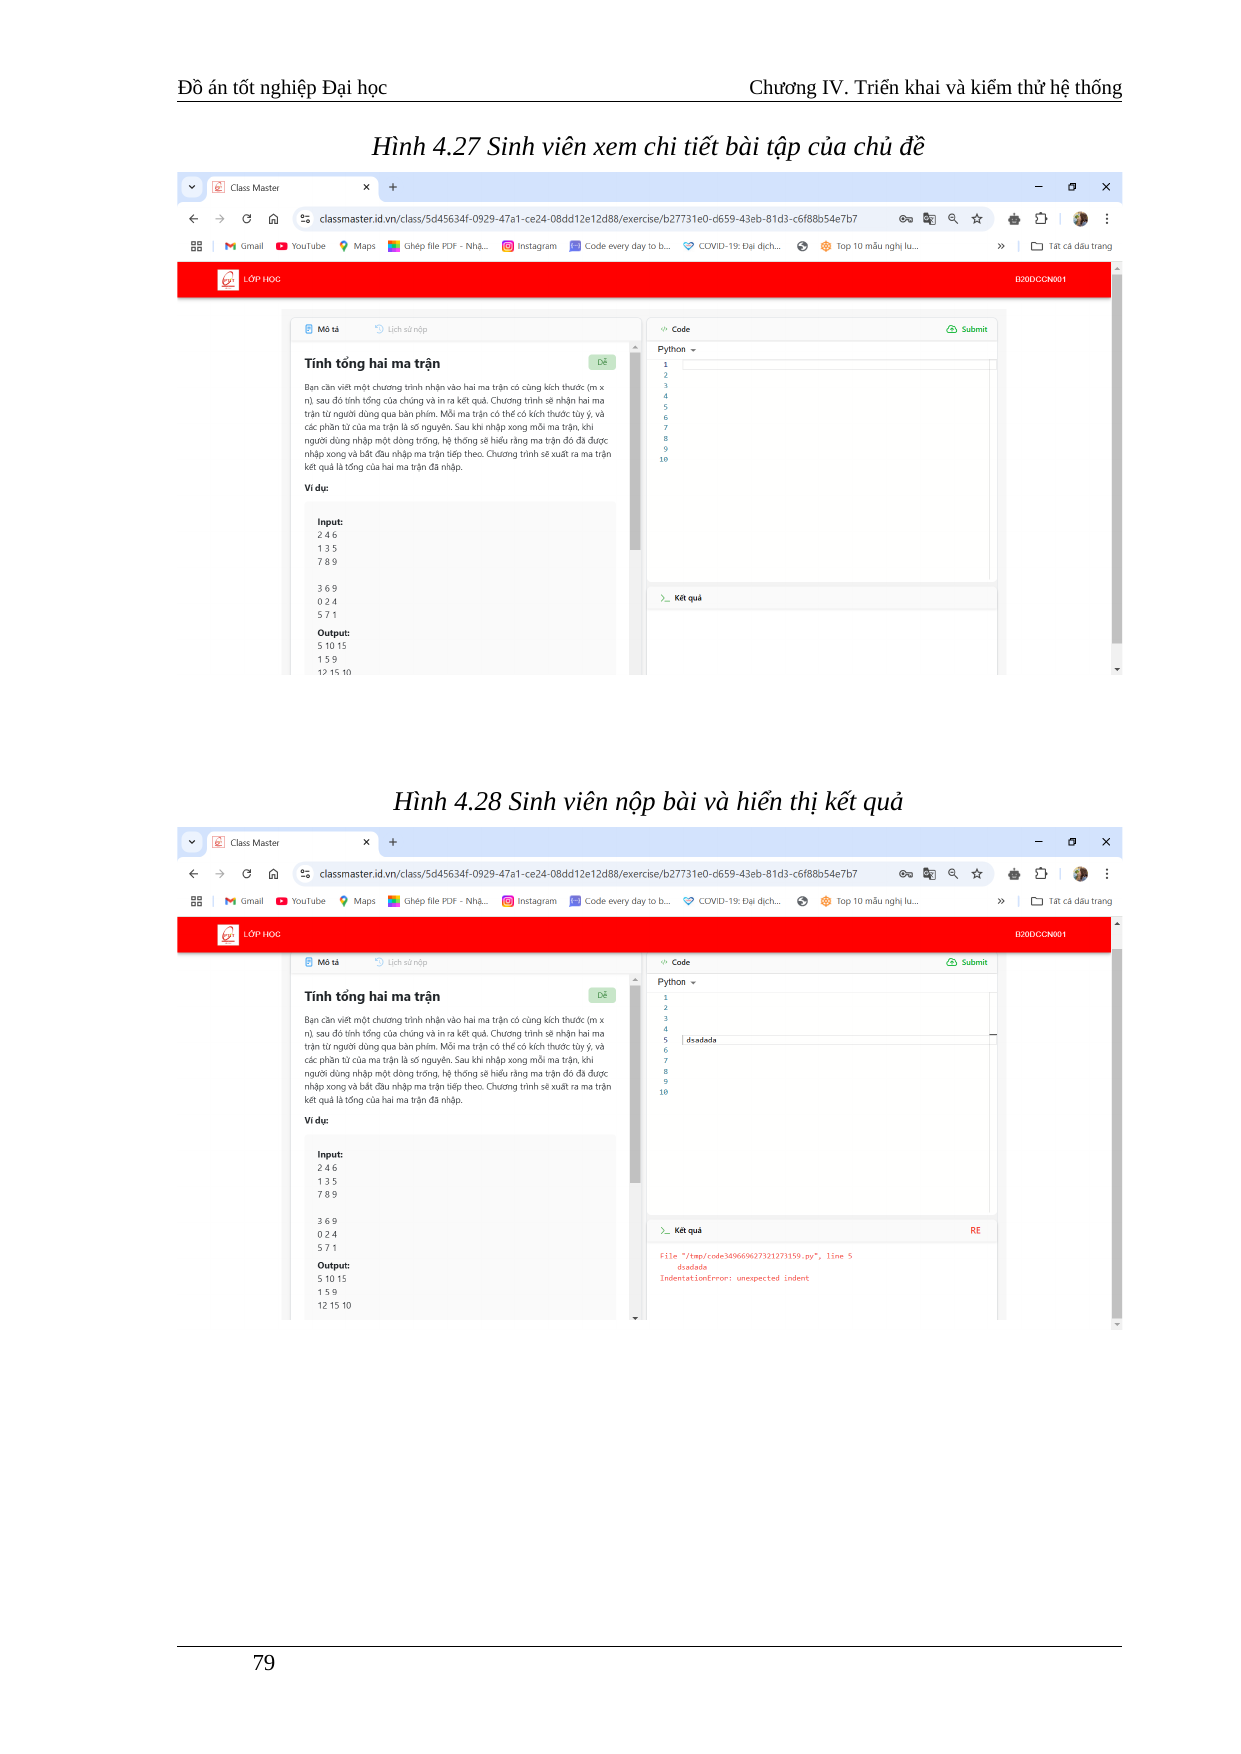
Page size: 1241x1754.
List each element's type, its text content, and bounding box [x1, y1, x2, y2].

picture [177, 827, 1123, 1330]
picture [177, 172, 1123, 675]
subtitle Hình 4.27 Sinh viên xem chi tiết bài tập của chủ đề [177, 130, 1122, 162]
subtitle Hình 4.28 Sinh viên nộp bài và hiển thị kết quả [177, 785, 1122, 817]
